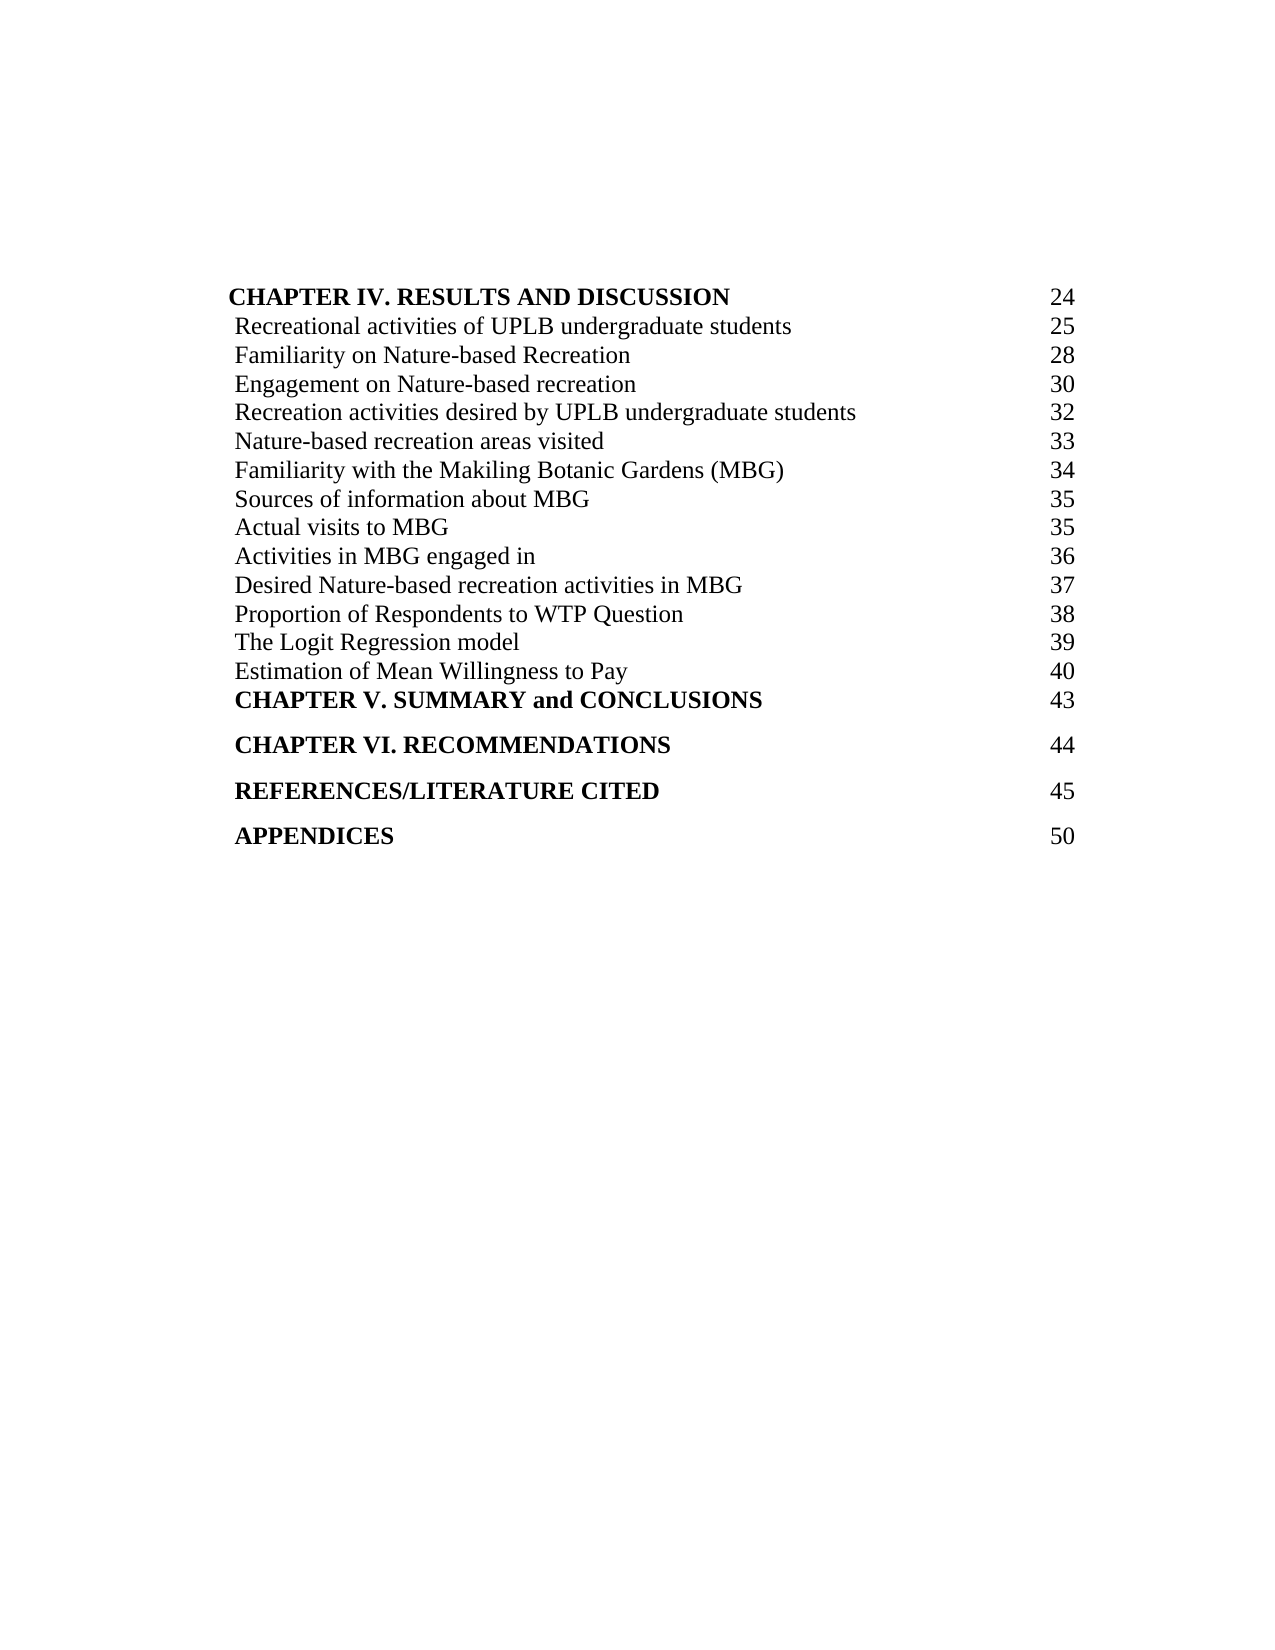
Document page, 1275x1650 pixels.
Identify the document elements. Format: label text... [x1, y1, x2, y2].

text Activities in MBG engaged in 36 [234, 541, 1125, 570]
text Proportion of Respondents to WTP Question 38 [234, 599, 1125, 627]
text Recreational activities of UPLB undergraduate students 25 [234, 311, 1125, 340]
text CHAPTER VI. RECOMMENDATIONS 44 [234, 730, 1125, 759]
text Familiarity with the Makiling Botanic Gardens (MBG) 34 [234, 455, 1125, 484]
text Nature-based recreation areas visited 33 [234, 426, 1125, 455]
text Familiarity on Nature-based Recreation 28 [234, 340, 1125, 369]
text Engagement on Nature-based recreation 30 [234, 369, 1125, 397]
text Actual visits to MBG 35 [234, 512, 1125, 541]
text The Logit Regression model 39 [234, 627, 1125, 656]
text CHAPTER V. SUMMARY and CONCLUSIONS 43 [234, 685, 1125, 714]
text REFERENCES/LITERATURE CITED 45 [234, 776, 1125, 804]
text Recreation activities desired by UPLB undergraduate students 32 [234, 397, 1125, 426]
text CHAPTER IV. RESULTS AND DISCUSSION 24 [216, 282, 1125, 311]
text Desired Nature-based recreation activities in MBG 37 [234, 570, 1125, 599]
text APPENDICES 50 [234, 821, 1125, 850]
text Sources of information about MBG 35 [234, 484, 1125, 512]
text Estimation of Mean Willingness to Pay 40 [234, 656, 1125, 685]
